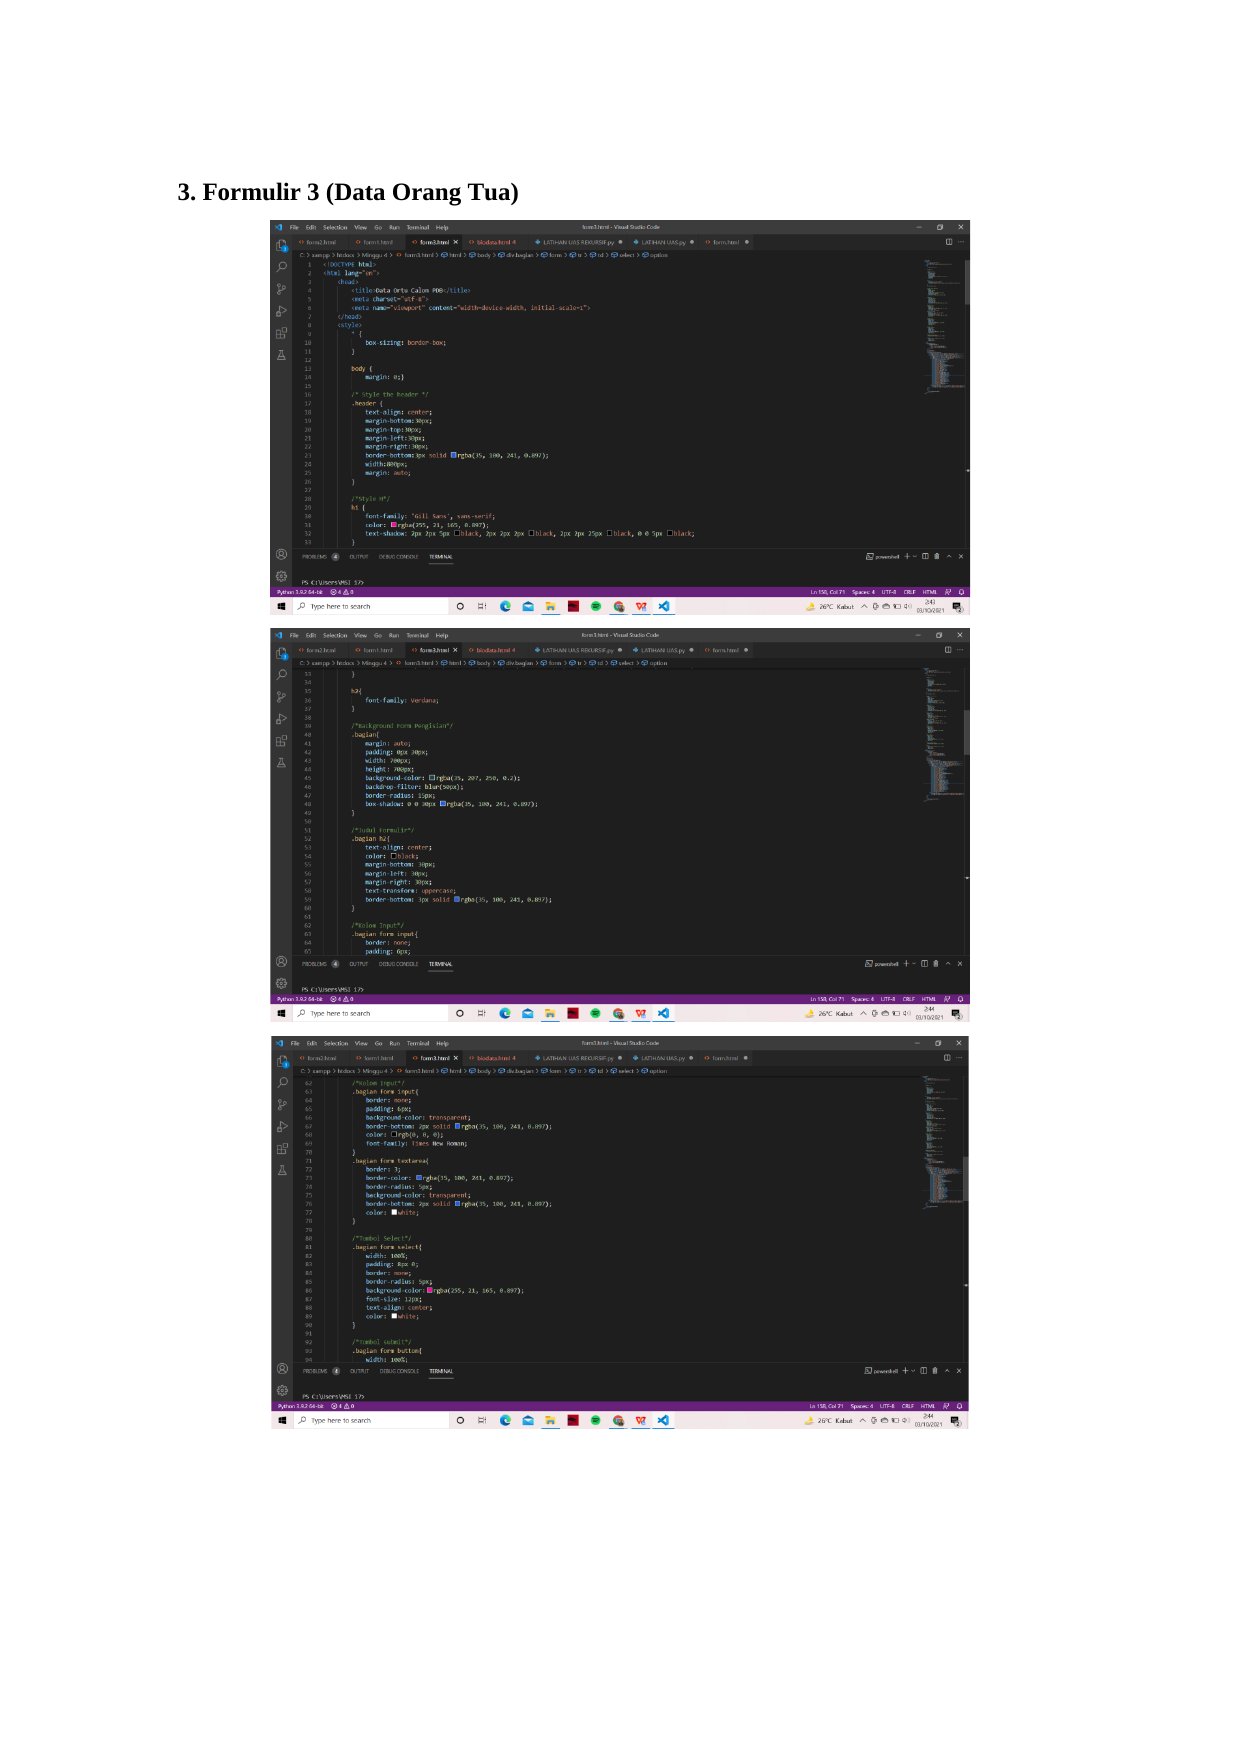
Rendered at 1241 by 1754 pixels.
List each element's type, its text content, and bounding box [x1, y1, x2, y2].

list Formulir 3 (Data Orang Tua) [177, 177, 1063, 206]
picture [270, 220, 971, 615]
picture [270, 628, 970, 1022]
picture [271, 1036, 969, 1429]
